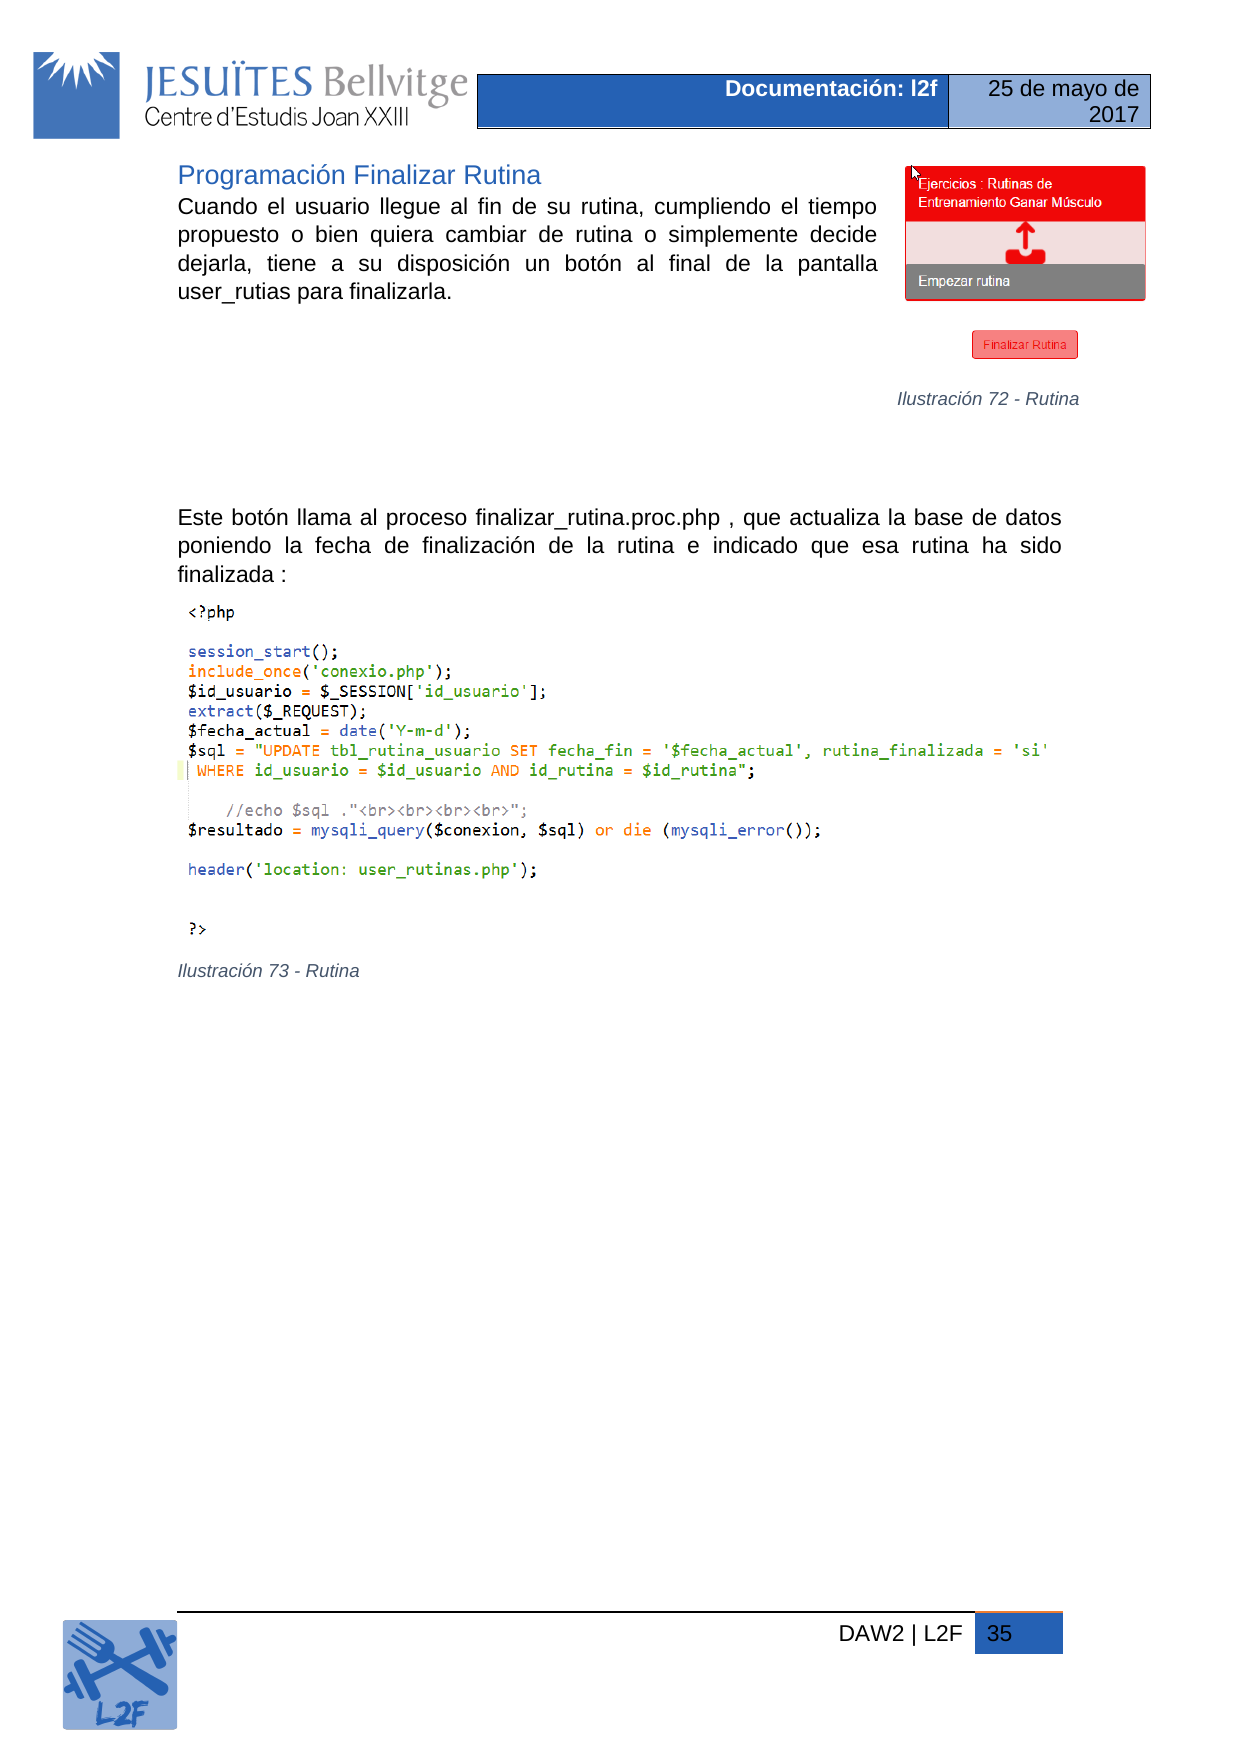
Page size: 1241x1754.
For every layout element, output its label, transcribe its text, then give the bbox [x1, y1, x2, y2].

text Ilustración - Rutina [177, 960, 1063, 981]
subtitle Programación Finalizar Rutina [177, 159, 896, 190]
picture [896, 156, 1151, 379]
text Este botón llama al proceso finalizar_rutina.proc.php , que actualiza la base de datos poniendo la fecha de finalización de la rutina e indicado que esa rutina ha sido finalizada : [177, 504, 1063, 587]
text Cuando el usuario llegue al fin de su rutina, cumpliendo el tiempo propuesto o bien quiera cambiar de rutina o simplemente decide dejarla, tiene a su disposición un botón al final de la pantalla user_rutias para finalizarla. [177, 193, 896, 304]
picture [33, 52, 488, 139]
picture [62, 1620, 178, 1731]
picture [177, 605, 1063, 941]
